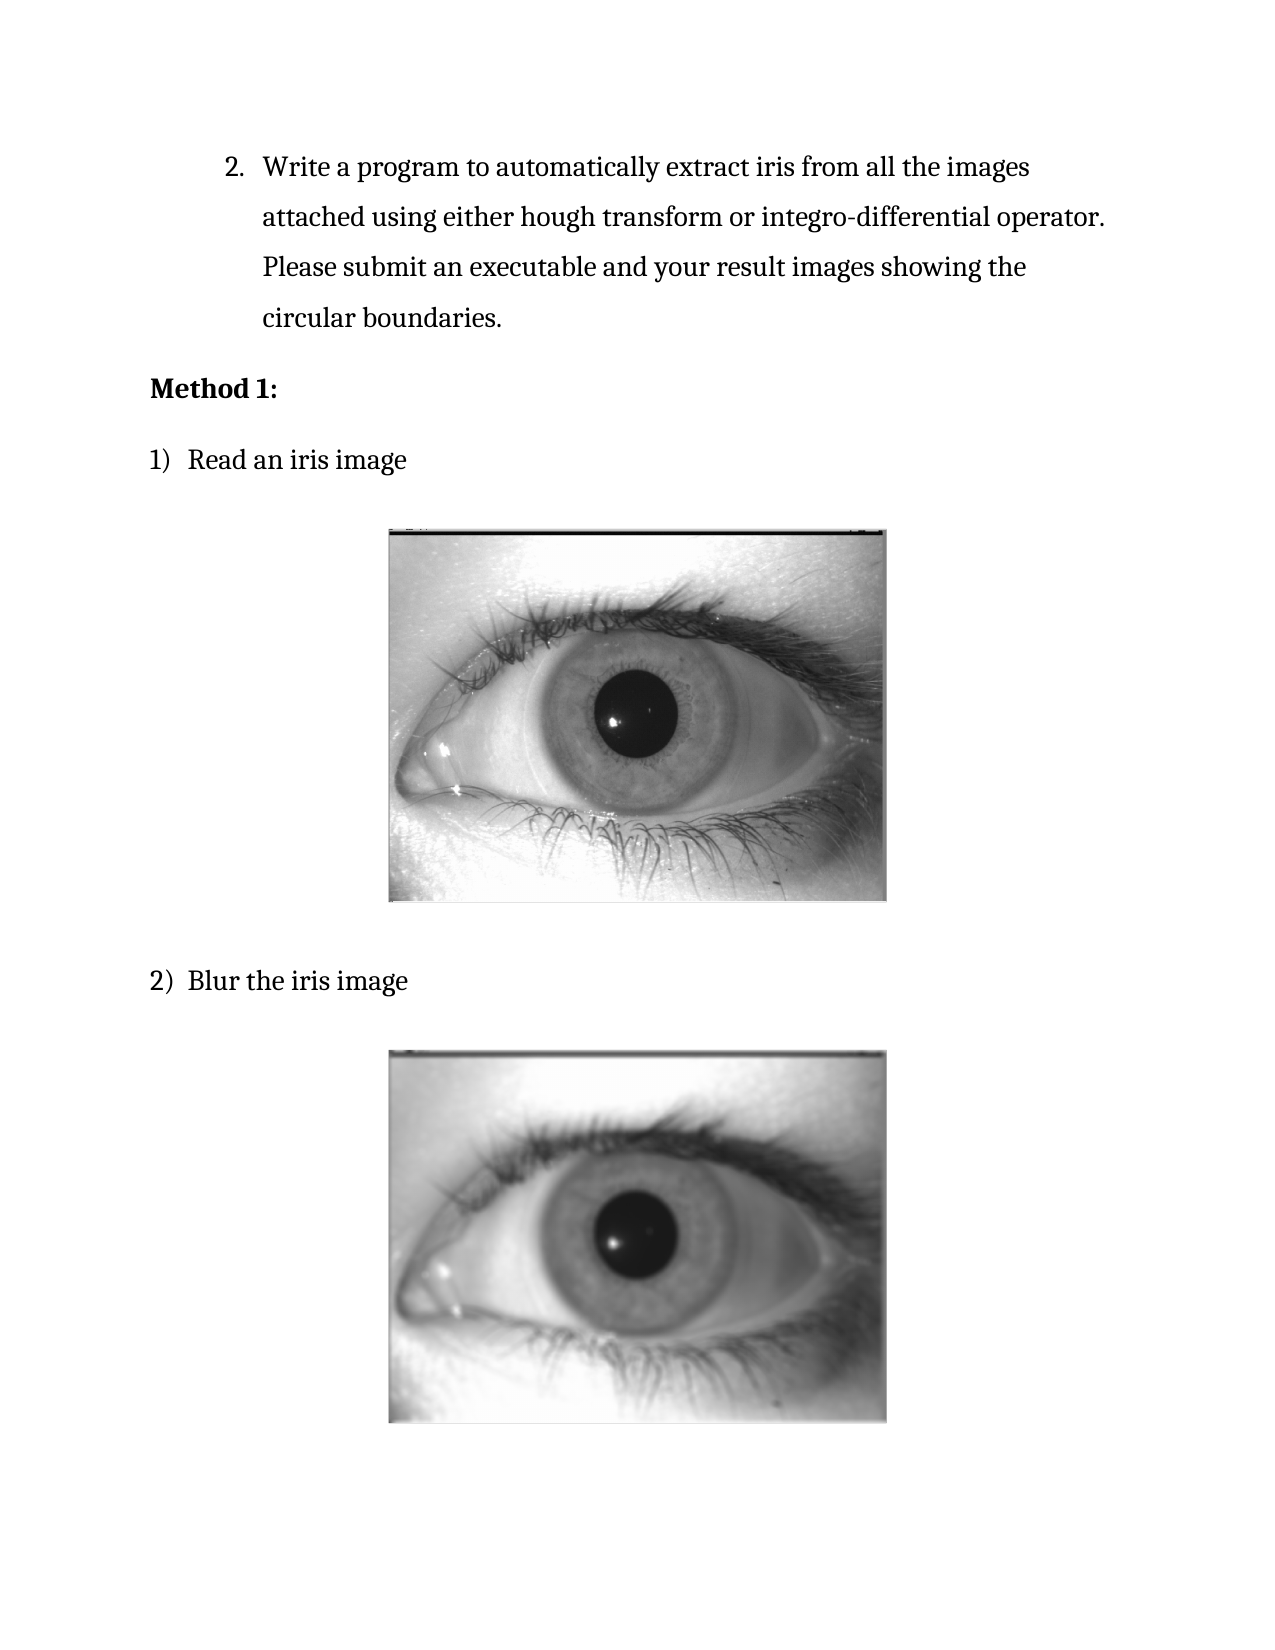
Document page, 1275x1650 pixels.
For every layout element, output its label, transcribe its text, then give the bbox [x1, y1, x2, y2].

list Blur the iris image [150, 964, 1125, 998]
picture [342, 514, 933, 930]
text Method 1: [150, 372, 1125, 406]
list Read an iris image [150, 443, 1125, 477]
list Write a program to automatically extract iris from all the images attached using either hough transform or integro-differential operator. Please submit an executable and your result images showing the circular boundaries. [225, 150, 1125, 334]
picture [342, 1035, 933, 1451]
